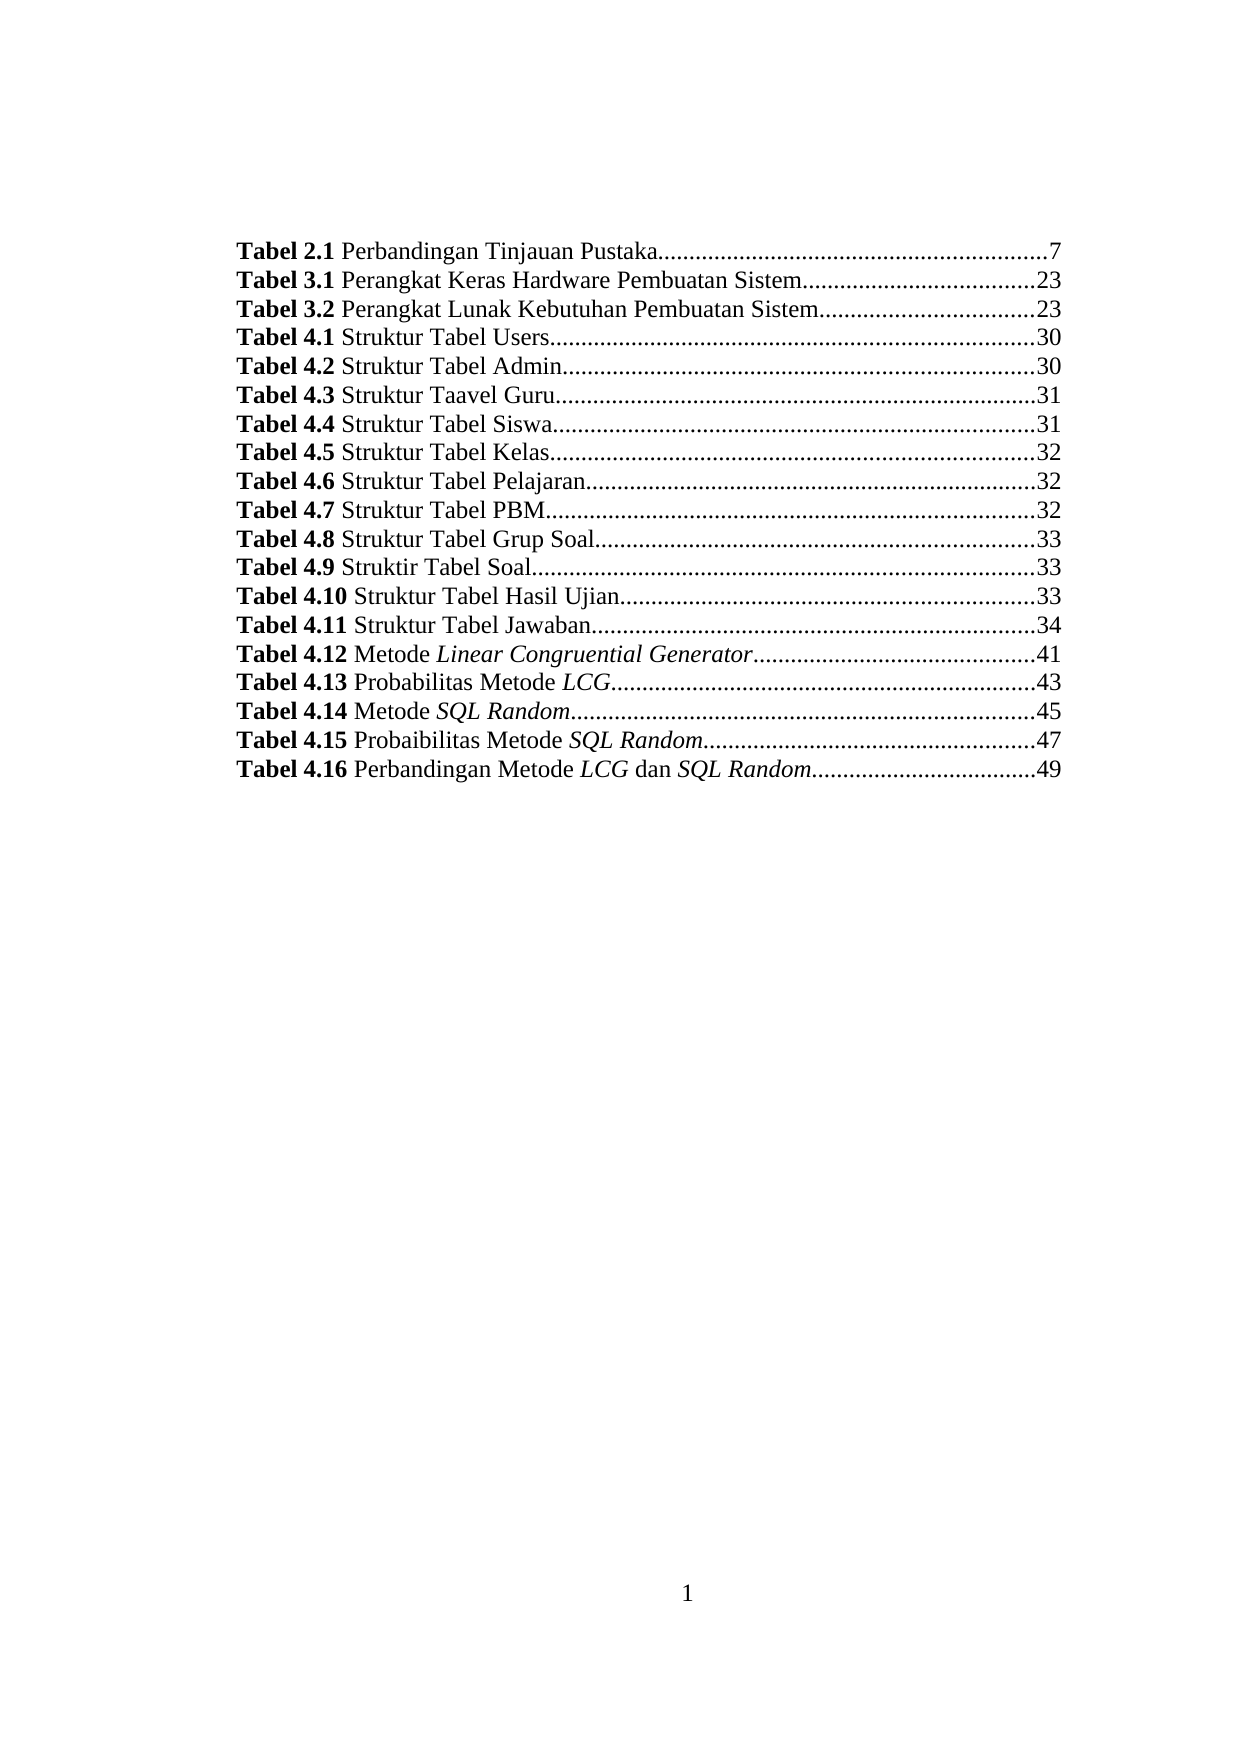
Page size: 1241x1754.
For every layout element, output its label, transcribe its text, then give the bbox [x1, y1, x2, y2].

text Tabel 3.1 Perangkat Keras Hardware Pembuatan Sistem 23 Tabel 3.2 Perangkat Lunak Kebutuhan Pembuatan Sistem 23 Tabel 4.1 Struktur Tabel Users 30 Tabel 4.2 Struktur Tabel Admin 30 Tabel 4.3 Struktur Taavel Guru 31 Tabel 4.4 Struktur Tabel Siswa 31 Tabel 4.5 Struktur Tabel Kelas 32 Tabel 4.6 Struktur Tabel Pelajaran 32 Tabel 4.7 Struktur Tabel PBM 32 Tabel 4.8 Struktur Tabel Grup Soal 33 Tabel 4.9 Struktir Tabel Soal 33 Tabel 4.10 Struktur Tabel Hasil Ujian 33 Tabel 4.11 Struktur Tabel Jawaban 34 Tabel 4.12 Metode Linear Congruential Generator 41 Tabel 4.13 Probabilitas Metode LCG 43 Tabel 4.14 Metode SQL Random 45 Tabel 4.15 Probaibilitas Metode SQL Random 47 Tabel 4.16 Perbandingan Metode LCG dan SQL Random 49 [236, 236, 1063, 782]
